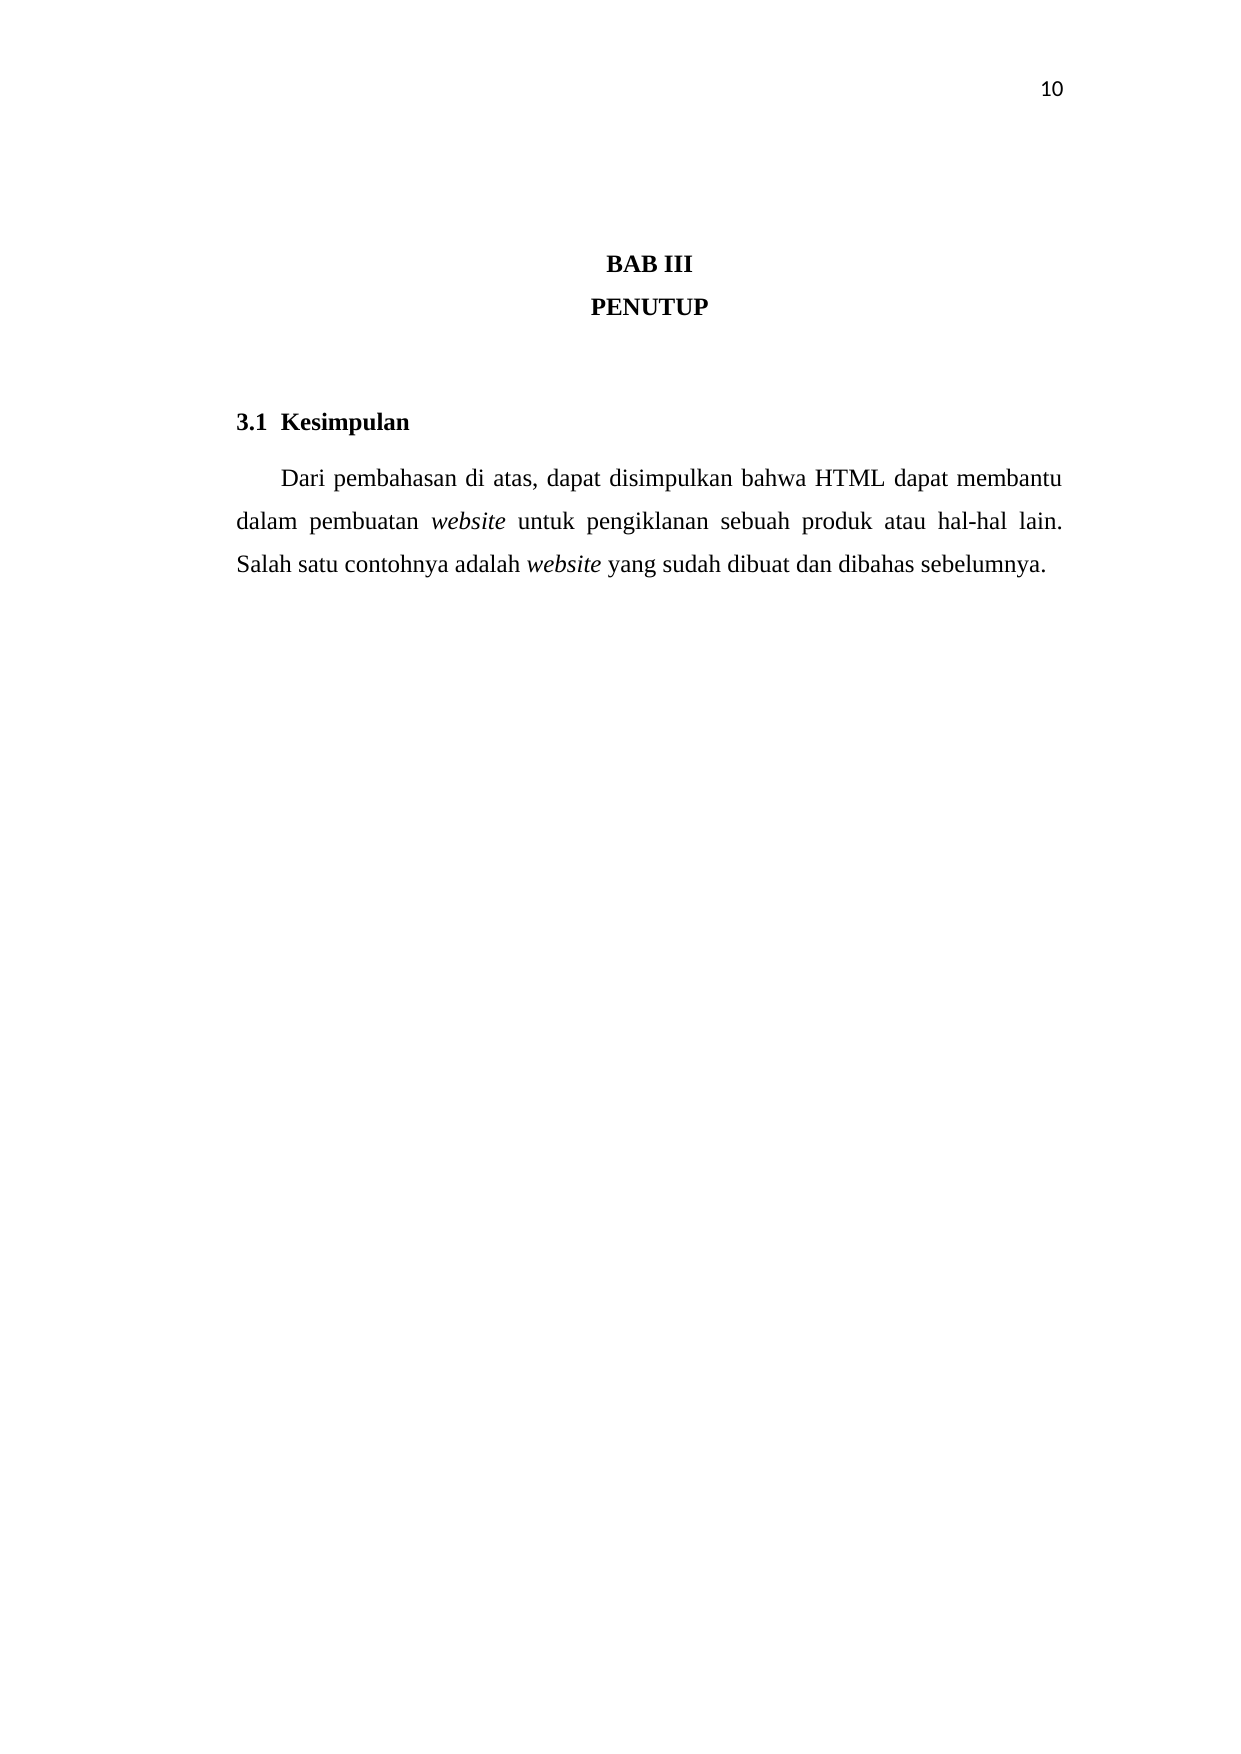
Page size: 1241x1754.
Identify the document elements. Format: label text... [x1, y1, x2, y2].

text Kesimpulan [236, 407, 1063, 436]
subtitle BAB III PENUTUP [236, 249, 1063, 321]
text Dari pembahasan di atas, dapat disimpulkan bahwa HTML dapat membantu dalam pembuatan website untuk pengiklanan sebuah produk atau hal-hal lain. Salah satu contohnya adalah website yang sudah dibuat dan dibahas sebelumnya. [236, 463, 1063, 578]
